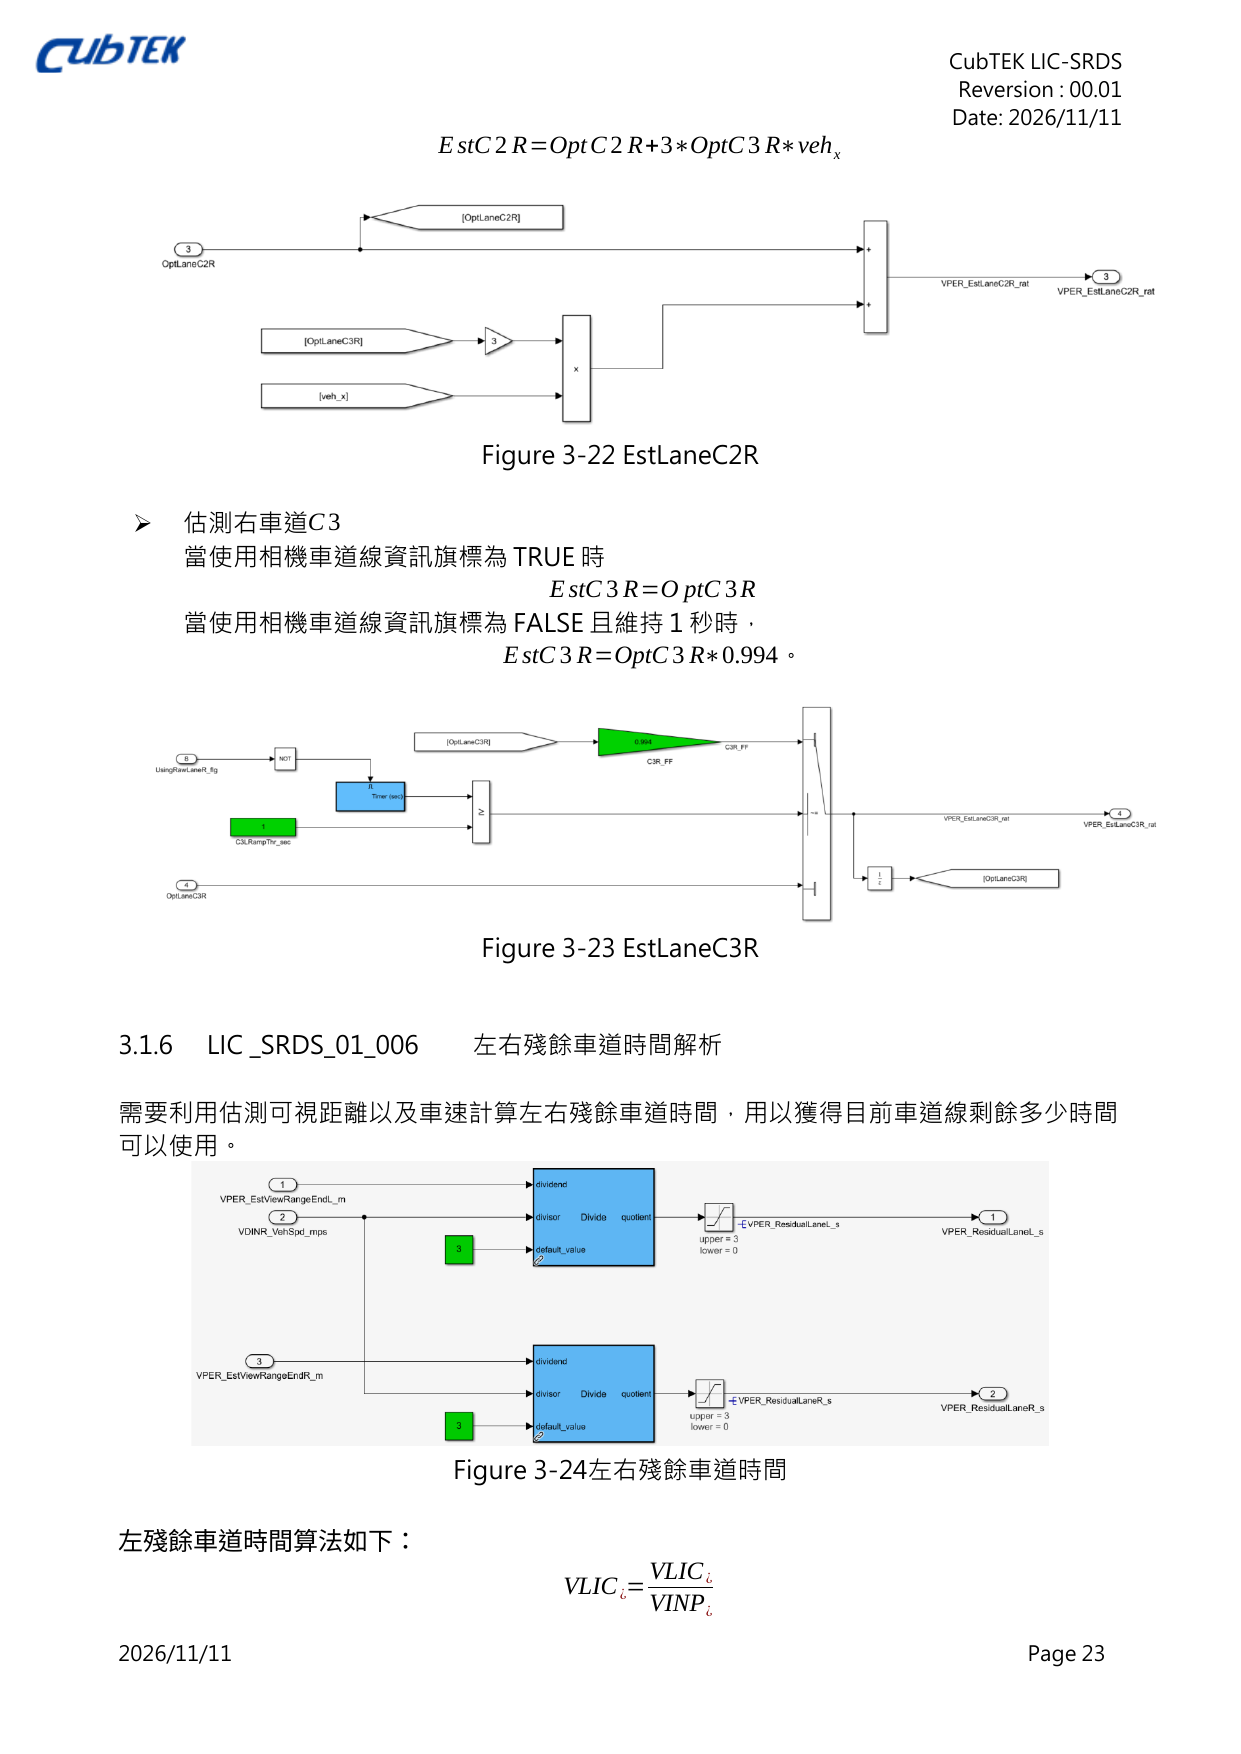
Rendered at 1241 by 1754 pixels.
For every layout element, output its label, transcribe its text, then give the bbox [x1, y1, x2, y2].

list 估測右車道 [133, 506, 1122, 539]
text 當使用相機車道線資訊旗標為TRUE時 [183, 539, 1122, 572]
text 需要利用估測可視距離以及車速計算左右殘餘車道時間，用以獲得目前車道線剩餘多少時間可以使用。 [118, 1095, 1122, 1162]
text Figure 3-22 EstLaneC2R [118, 431, 1122, 473]
text 。 [183, 639, 1122, 672]
picture [191, 1161, 1049, 1446]
text 當使用相機車道線資訊旗標為FALSE且維持1秒時， [183, 606, 1122, 639]
picture [28, 25, 188, 71]
picture [155, 196, 1160, 431]
picture [155, 705, 1160, 924]
text Figure 3-23 EstLaneC3R [118, 924, 1122, 966]
subtitle LIC _SRDS_01_006 左右殘餘車道時間解析 [118, 1028, 1122, 1061]
text Figure 3-24左右殘餘車道時間 [118, 1446, 1122, 1488]
text 左殘餘車道時間算法如下： [118, 1521, 1122, 1557]
